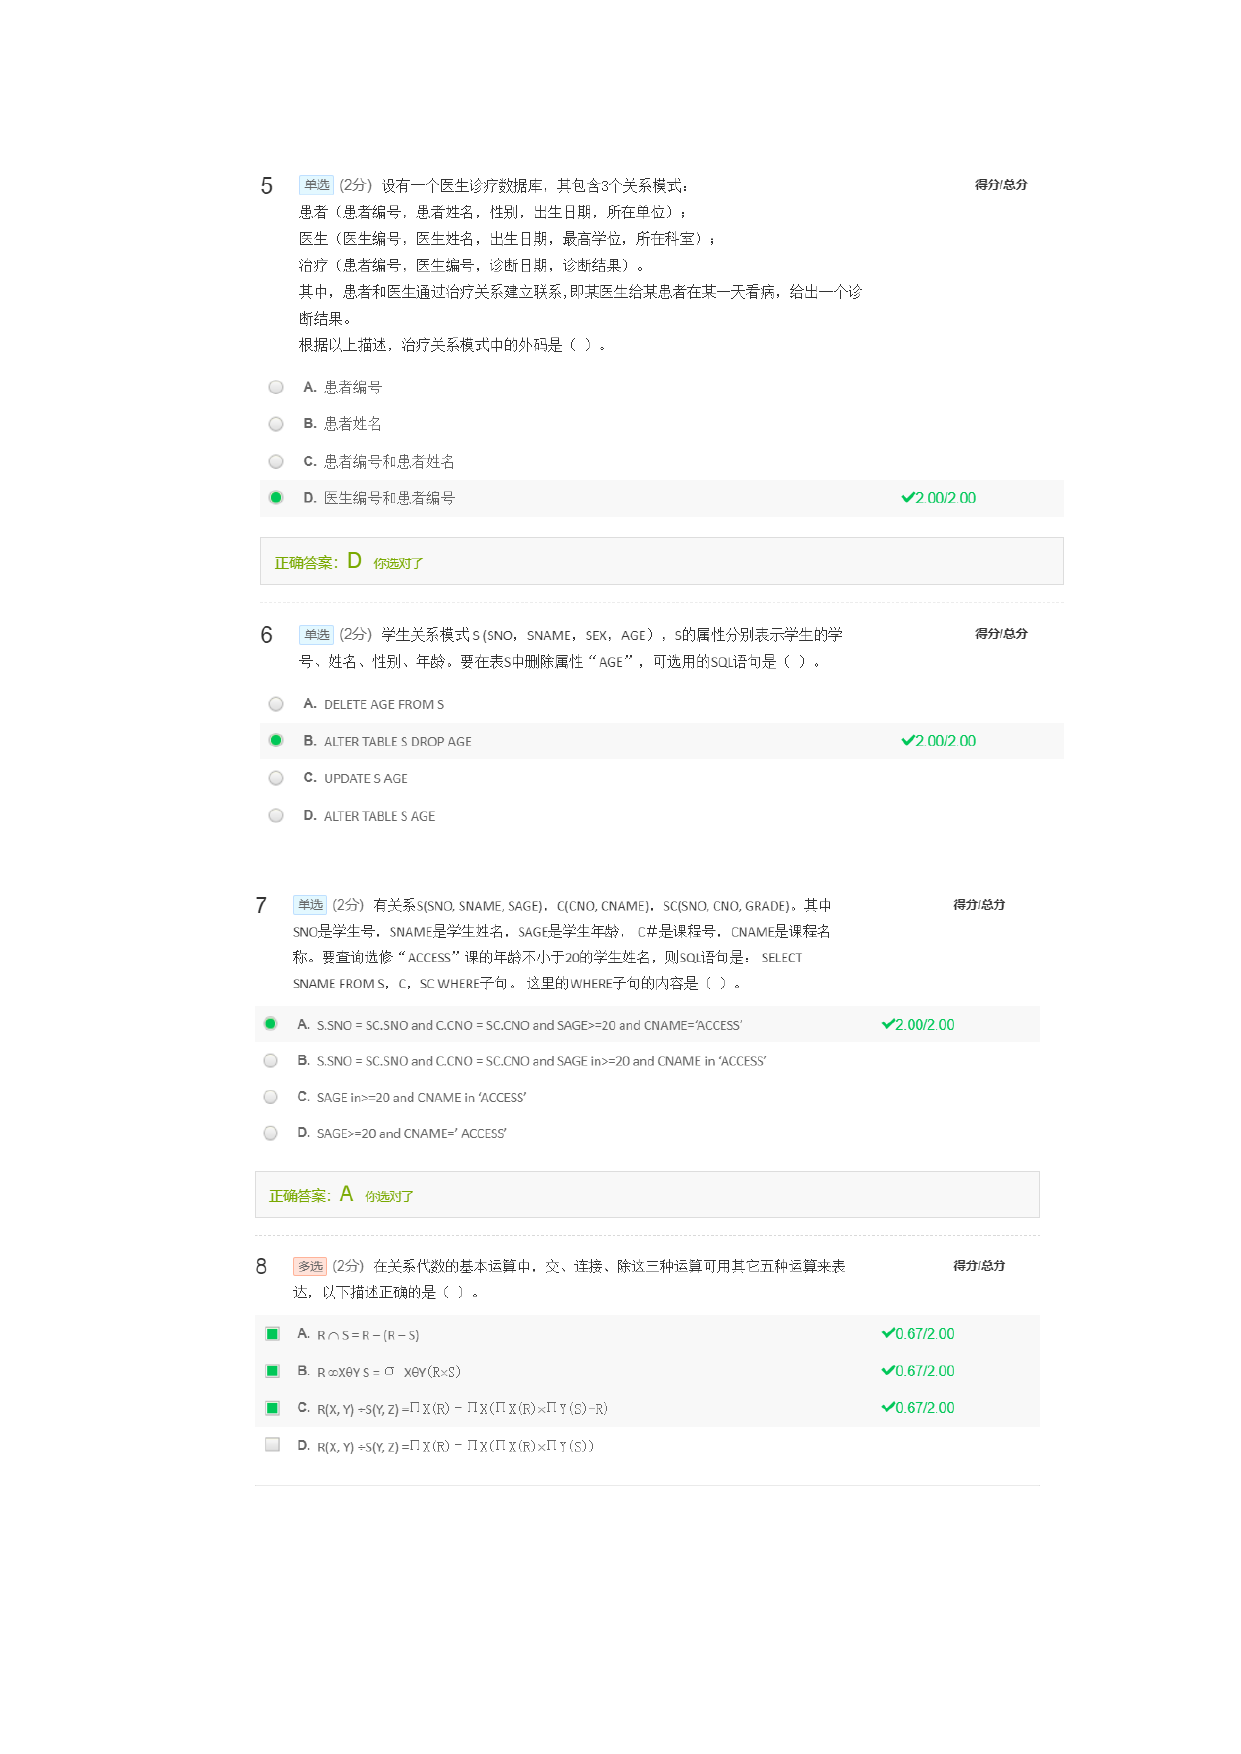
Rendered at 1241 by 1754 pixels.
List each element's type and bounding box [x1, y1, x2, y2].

picture [232, 877, 1098, 1486]
picture [232, 162, 1098, 845]
